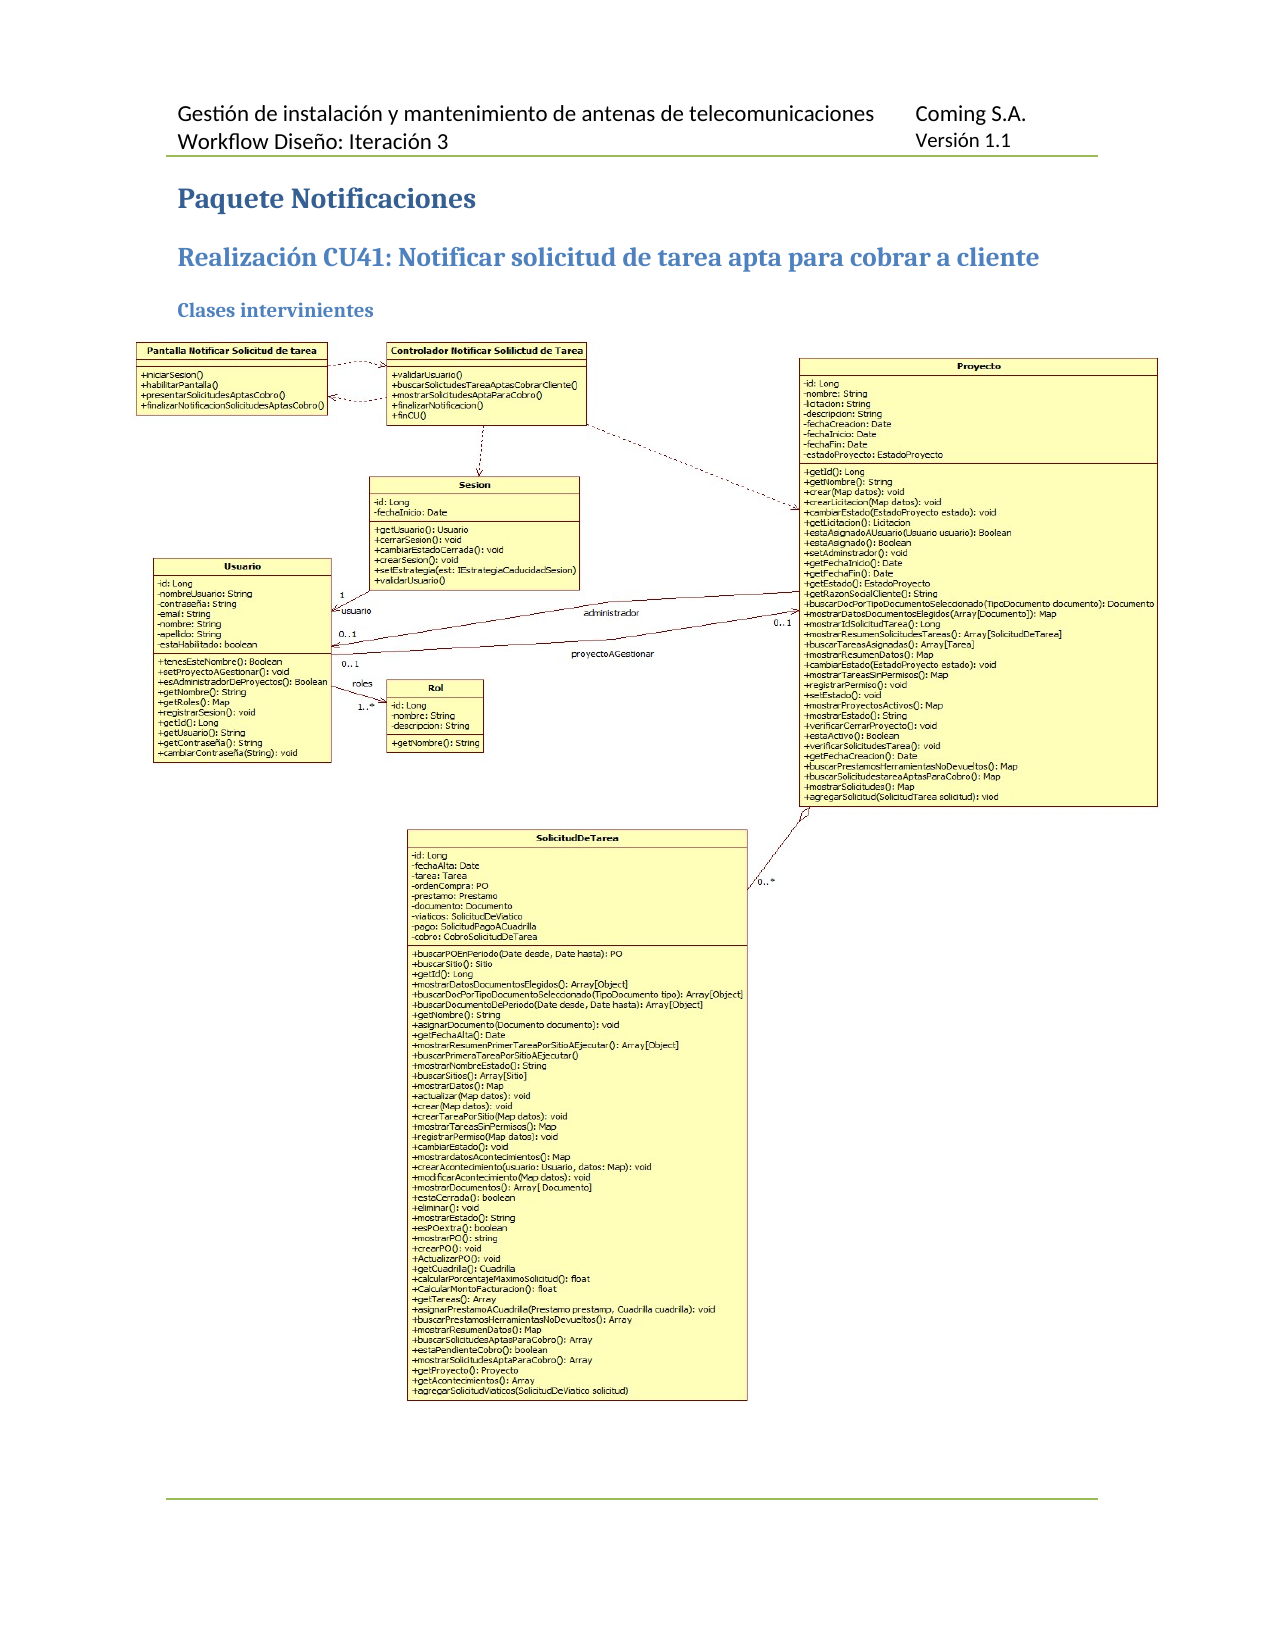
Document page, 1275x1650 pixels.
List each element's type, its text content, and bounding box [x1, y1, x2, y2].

subtitle Realización CU41: Notificar solicitud de tarea apta para cobrar a cliente [177, 242, 1098, 273]
subtitle Clases intervinientes [177, 299, 1098, 323]
picture [118, 326, 1175, 1416]
subtitle Paquete Notificaciones [177, 183, 1098, 216]
